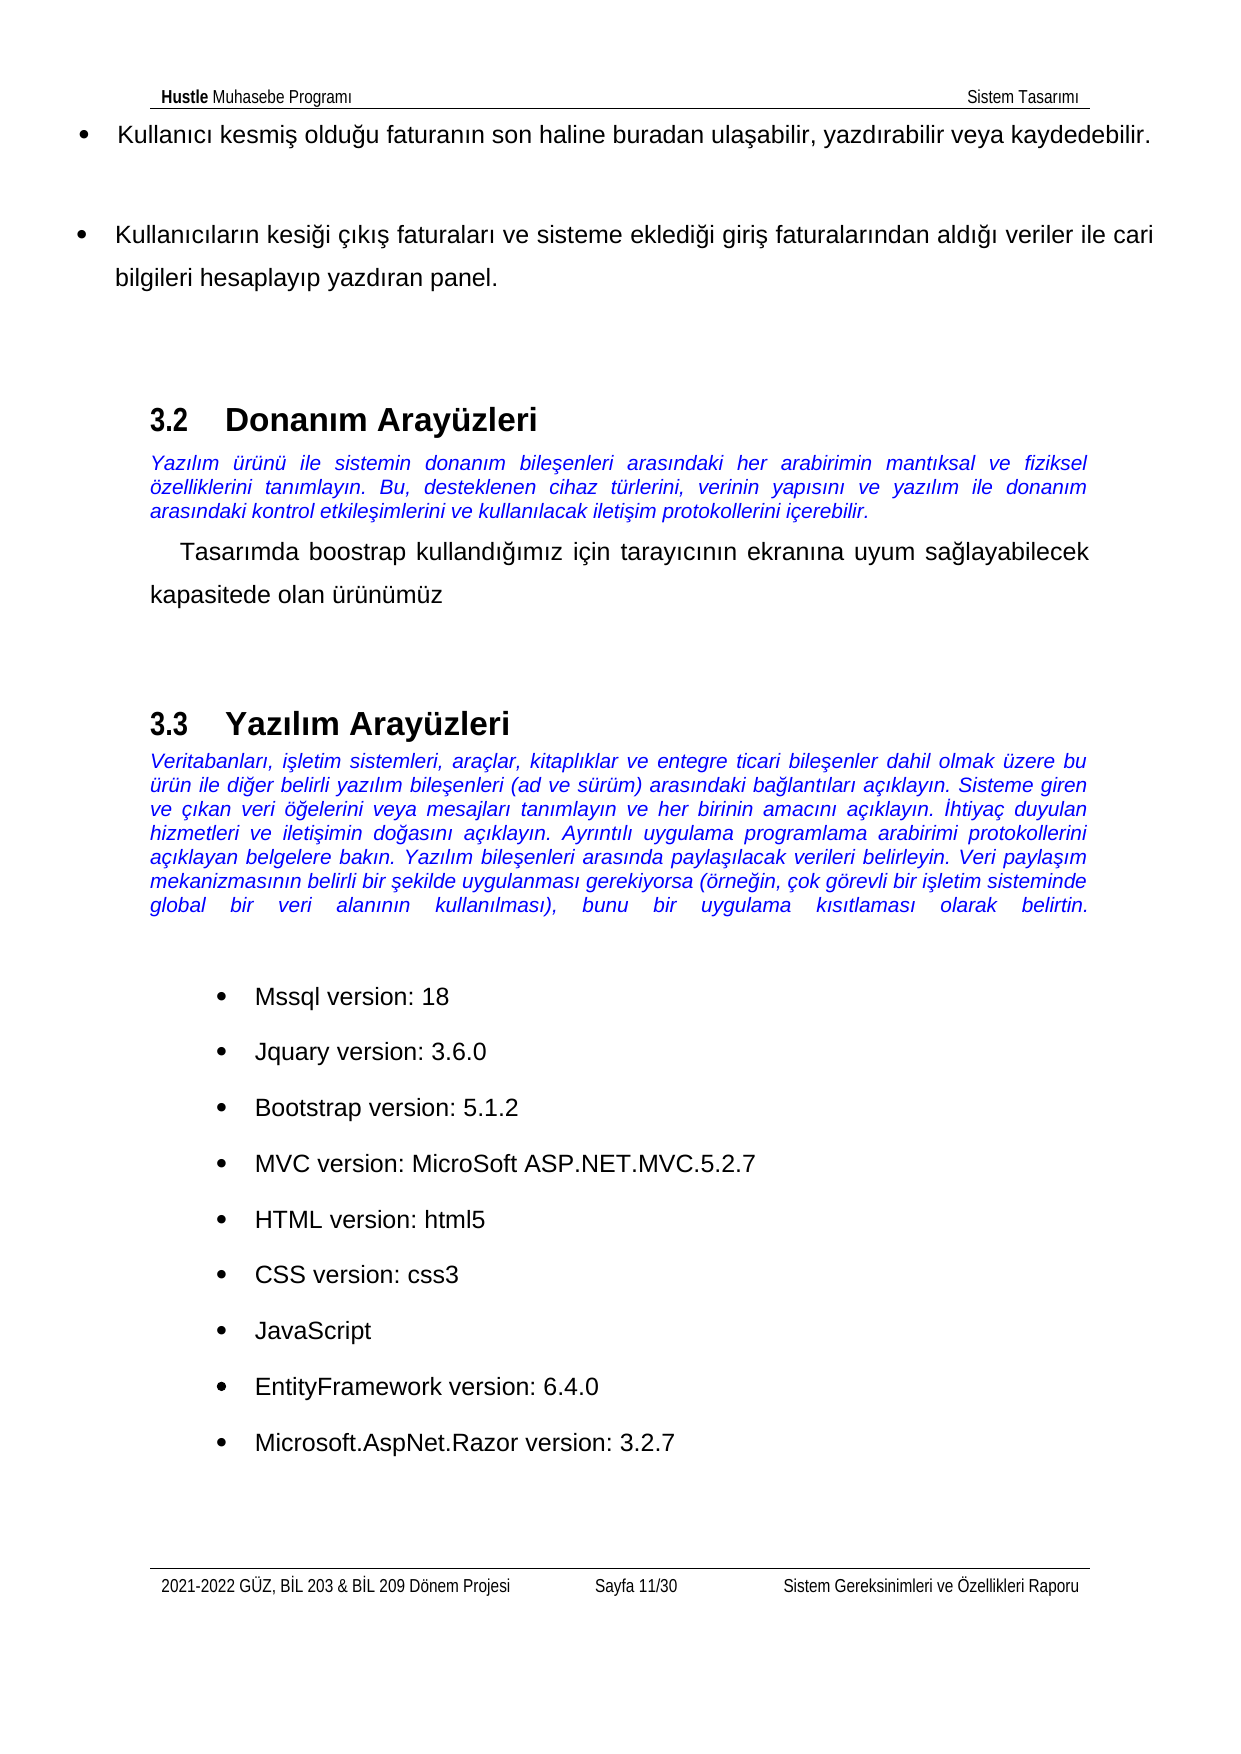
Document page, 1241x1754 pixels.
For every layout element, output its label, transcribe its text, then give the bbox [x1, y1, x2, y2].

subtitle Yazılım Arayüzleri [150, 704, 1090, 742]
subtitle Donanım Arayüzleri [150, 400, 1090, 438]
text Veritabanları, işletim sistemleri, araçlar, kitaplıklar ve entegre ticari bileşenler dahil olmak üzere bu ürün ile diğer belirli yazılım bileşenleri (ad ve sürüm) arasındaki bağlantıları açıklayın. Sisteme giren ve çıkan veri öğelerini veya mesajları tanımlayın ve her birinin amacını açıklayın. İhtiyaç duyulan hizmetleri ve iletişimin doğasını açıklayın. Ayrıntılı uygulama programlama arabirimi protokollerini açıklayan belgelere bakın. Yazılım bileşenleri arasında paylaşılacak verileri belirleyin. Veri paylaşım mekanizmasının belirli bir şekilde uygulanması gerekiyorsa (örneğin, çok görevli bir işletim sisteminde global bir veri alanının kullanılması), bunu bir uygulama kısıtlaması olarak belirtin. [150, 749, 1090, 969]
list CSS version: css3 [217, 1260, 1090, 1289]
list MVC version: MicroSoft ASP.NET.MVC.5.2.7 [217, 1149, 1090, 1178]
list HTML version: html5 [217, 1204, 1090, 1233]
text Tasarımda boostrap kullandığımız için tarayıcının ekranına uyum sağlayabilecek kapasitede olan ürünümüz [150, 537, 1090, 609]
text Yazılım ürünü ile sistemin donanım bileşenleri arasındaki her arabirimin mantıksal ve fiziksel özelliklerini tanımlayın. Bu, desteklenen cihaz türlerini, verinin yapısını ve yazılım ile donanım arasındaki kontrol etkileşimlerini ve kullanılacak iletişim protokollerini içerebilir. [150, 451, 1090, 523]
list JavaScript [217, 1316, 1090, 1345]
list Mssql version: 18 [217, 982, 1090, 1011]
list Microsoft.AspNet.Razor version: 3.2.7 [217, 1427, 1090, 1456]
list Jquary version: 3.6.0 [217, 1037, 1090, 1066]
list Bootstrap version: 5.1.2 [217, 1093, 1090, 1122]
list EntityFramework version: 6.4.0 [217, 1372, 1090, 1401]
